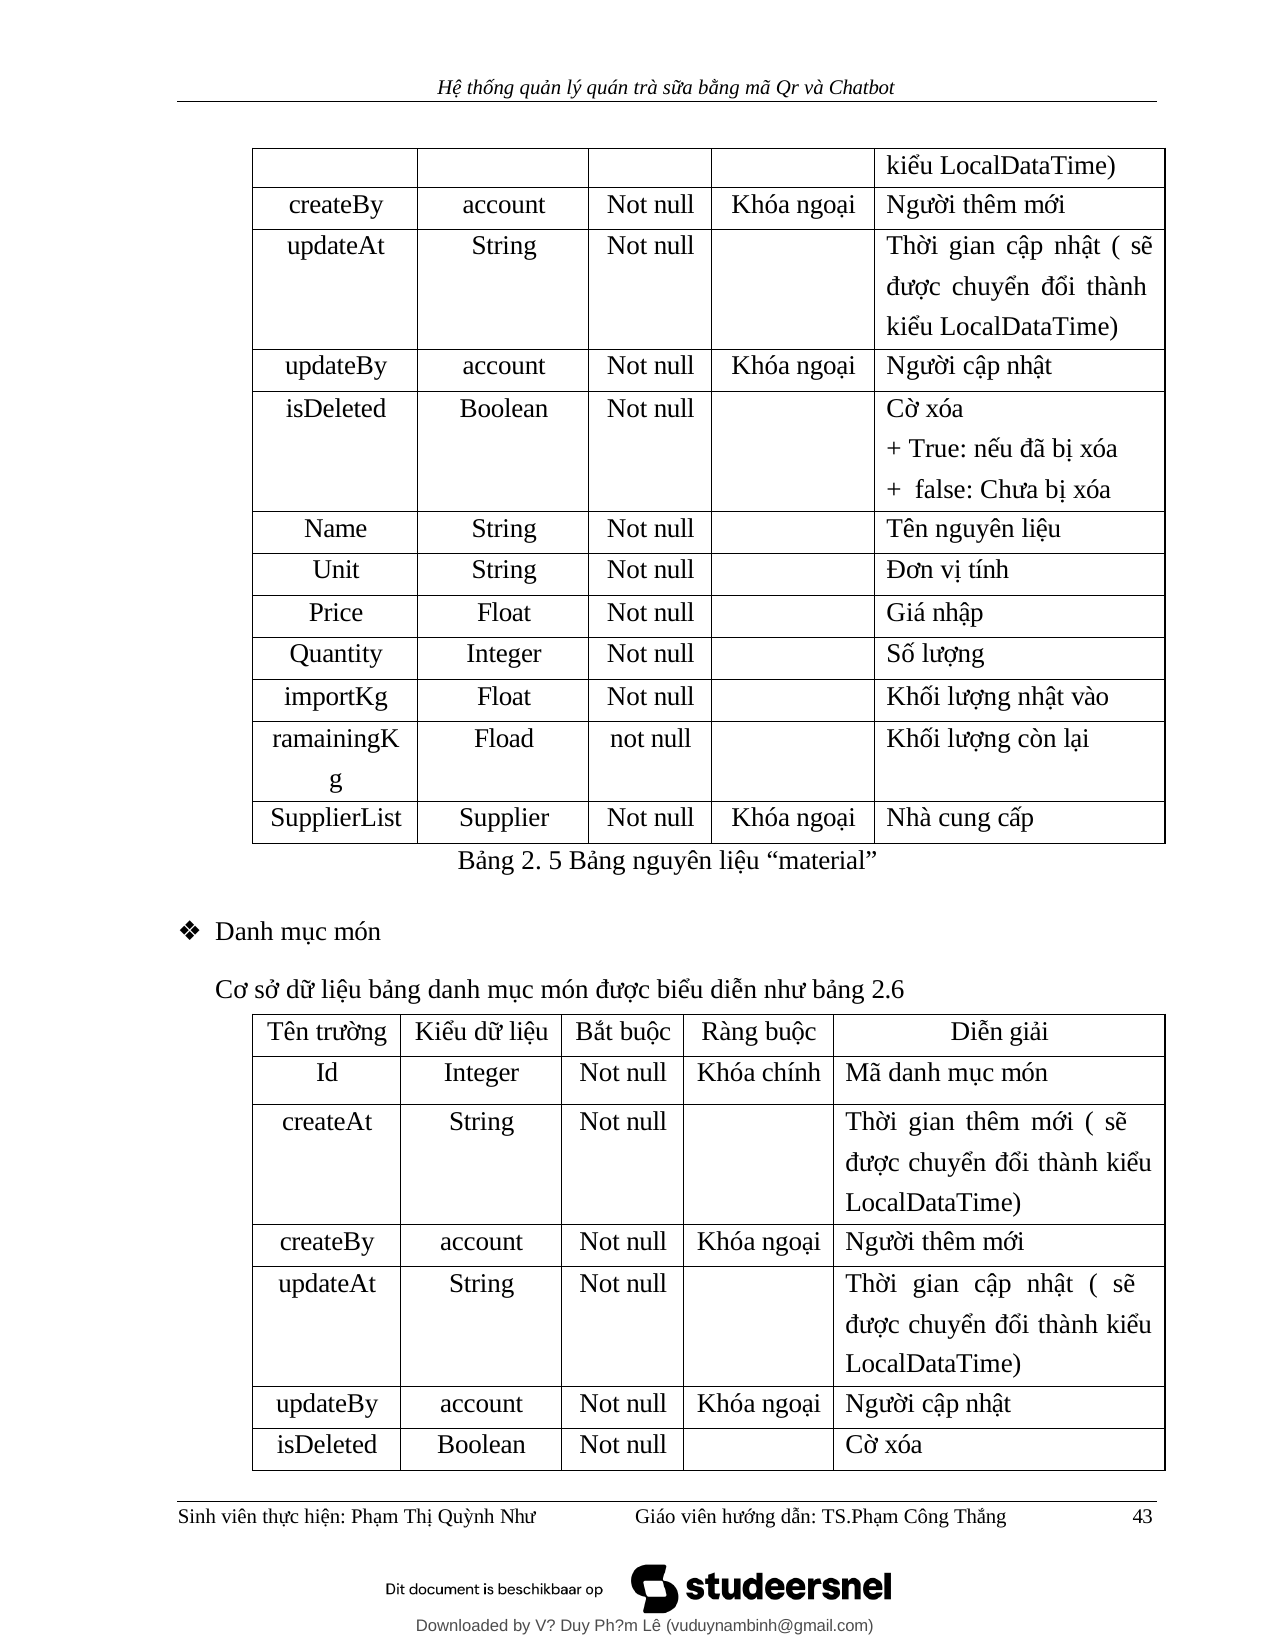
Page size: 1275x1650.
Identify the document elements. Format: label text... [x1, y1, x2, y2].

table_cell Not null [589, 512, 711, 553]
table_cell createBy [253, 1225, 400, 1266]
table_cell Name [253, 512, 417, 553]
table_header [589, 149, 711, 187]
table_header Ràng buộc [684, 1015, 833, 1056]
table_cell Người cập nhật [875, 350, 1164, 391]
table_cell [684, 1429, 833, 1470]
table_header Diễn giải [834, 1015, 1164, 1056]
table_header kiểu LocalDataTime) [875, 149, 1164, 187]
table_cell Not null [562, 1225, 683, 1266]
table_cell Thời gian cập nhật ( sẽ được chuyển đổi thành kiểu LocalDataTime) [834, 1267, 1164, 1386]
table_cell account [418, 350, 588, 391]
table_cell account [401, 1225, 561, 1266]
table_cell Integer [418, 638, 588, 679]
table_cell Đơn vị tính [875, 554, 1164, 595]
table_cell String [418, 554, 588, 595]
table_cell Not null [589, 554, 711, 595]
table_cell Quantity [253, 638, 417, 679]
text Cơ sở dữ liệu bảng danh mục món được biểu diễn như bảng 2.6 [215, 973, 1231, 1004]
table_cell Not null [589, 230, 711, 349]
table_cell Người thêm mới [834, 1225, 1164, 1266]
table_cell SupplierList [253, 802, 417, 843]
table_cell updateBy [253, 1387, 400, 1428]
table_cell [712, 722, 874, 801]
table_cell Float [418, 680, 588, 721]
table_cell Float [418, 596, 588, 637]
table_cell Not null [562, 1057, 683, 1104]
table_cell createBy [253, 188, 417, 229]
table_cell Cờ xóa [834, 1429, 1164, 1470]
table_cell isDeleted [253, 1429, 400, 1470]
table_cell Not null [562, 1387, 683, 1428]
table_cell Khóa ngoại [684, 1225, 833, 1266]
table_cell [712, 680, 874, 721]
table_header [418, 149, 588, 187]
table_cell Fload [418, 722, 588, 801]
table_cell String [401, 1105, 561, 1224]
table_cell updateAt [253, 230, 417, 349]
table_cell Cờ xóa + True: nếu đã bị xóa + false: Chưa bị xóa [875, 392, 1164, 511]
table_cell Khóa ngoại [712, 350, 874, 391]
table_cell Not null [562, 1429, 683, 1470]
text Bảng 2. 5 Bảng nguyên liệu “material” [234, 844, 1101, 875]
table_cell account [418, 188, 588, 229]
table_cell Người cập nhật [834, 1387, 1164, 1428]
table_cell Not null [589, 188, 711, 229]
table_cell not null [589, 722, 711, 801]
table_cell Not null [562, 1105, 683, 1224]
table_cell account [401, 1387, 561, 1428]
table_cell Thời gian thêm mới ( sẽ được chuyển đổi thành kiểu LocalDataTime) [834, 1105, 1164, 1224]
table_cell Khóa ngoại [712, 188, 874, 229]
table_cell Supplier [418, 802, 588, 843]
table_cell [712, 512, 874, 553]
table_cell importKg [253, 680, 417, 721]
table_cell Boolean [401, 1429, 561, 1470]
picture [325, 1558, 951, 1619]
table_cell Id [253, 1057, 400, 1104]
table_cell Nhà cung cấp [875, 802, 1164, 843]
table_cell Not null [589, 680, 711, 721]
table_header [712, 149, 874, 187]
table_cell Tên nguyên liệu [875, 512, 1164, 553]
text Sinh viên thực hiện: Phạm Thị Quỳnh Như Giáo viên hướng dẫn: TS.Phạm Công Thắng 43 [162, 1501, 1168, 1528]
table_cell Mã danh mục món [834, 1057, 1164, 1104]
table_cell String [418, 230, 588, 349]
table_cell isDeleted [253, 392, 417, 511]
table_cell Số lượng [875, 638, 1164, 679]
table_cell Khóa ngoại [684, 1387, 833, 1428]
table_cell Not null [589, 350, 711, 391]
table_cell Giá nhập [875, 596, 1164, 637]
table_cell Người thêm mới [875, 188, 1164, 229]
table_cell [712, 554, 874, 595]
table_cell Not null [589, 596, 711, 637]
table_cell Unit [253, 554, 417, 595]
table_cell Boolean [418, 392, 588, 511]
table_cell [684, 1267, 833, 1386]
table_cell [712, 230, 874, 349]
table_cell updateBy [253, 350, 417, 391]
table_cell Not null [562, 1267, 683, 1386]
table_cell ramainingK g [253, 722, 417, 801]
table_cell [684, 1105, 833, 1224]
list Danh mục món [177, 911, 1231, 948]
table_cell Khóa ngoại [712, 802, 874, 843]
table_header Kiểu dữ liệu [401, 1015, 561, 1056]
table_cell Not null [589, 638, 711, 679]
table_cell Khóa chính [684, 1057, 833, 1104]
table_cell Khối lượng còn lại [875, 722, 1164, 801]
table_cell String [418, 512, 588, 553]
table_cell updateAt [253, 1267, 400, 1386]
table_cell [712, 596, 874, 637]
table_cell [712, 392, 874, 511]
table_cell Integer [401, 1057, 561, 1104]
table_cell Price [253, 596, 417, 637]
table_cell createAt [253, 1105, 400, 1224]
table_cell Not null [589, 802, 711, 843]
table_cell Khối lượng nhật vào [875, 680, 1164, 721]
table_cell String [401, 1267, 561, 1386]
table_header Bắt buộc [562, 1015, 683, 1056]
table_cell Not null [589, 392, 711, 511]
table_header Tên trường [253, 1015, 400, 1056]
table_cell Thời gian cập nhật ( sẽ được chuyển đổi thành kiểu LocalDataTime) [875, 230, 1164, 349]
table_cell [712, 638, 874, 679]
table_header [253, 149, 417, 187]
